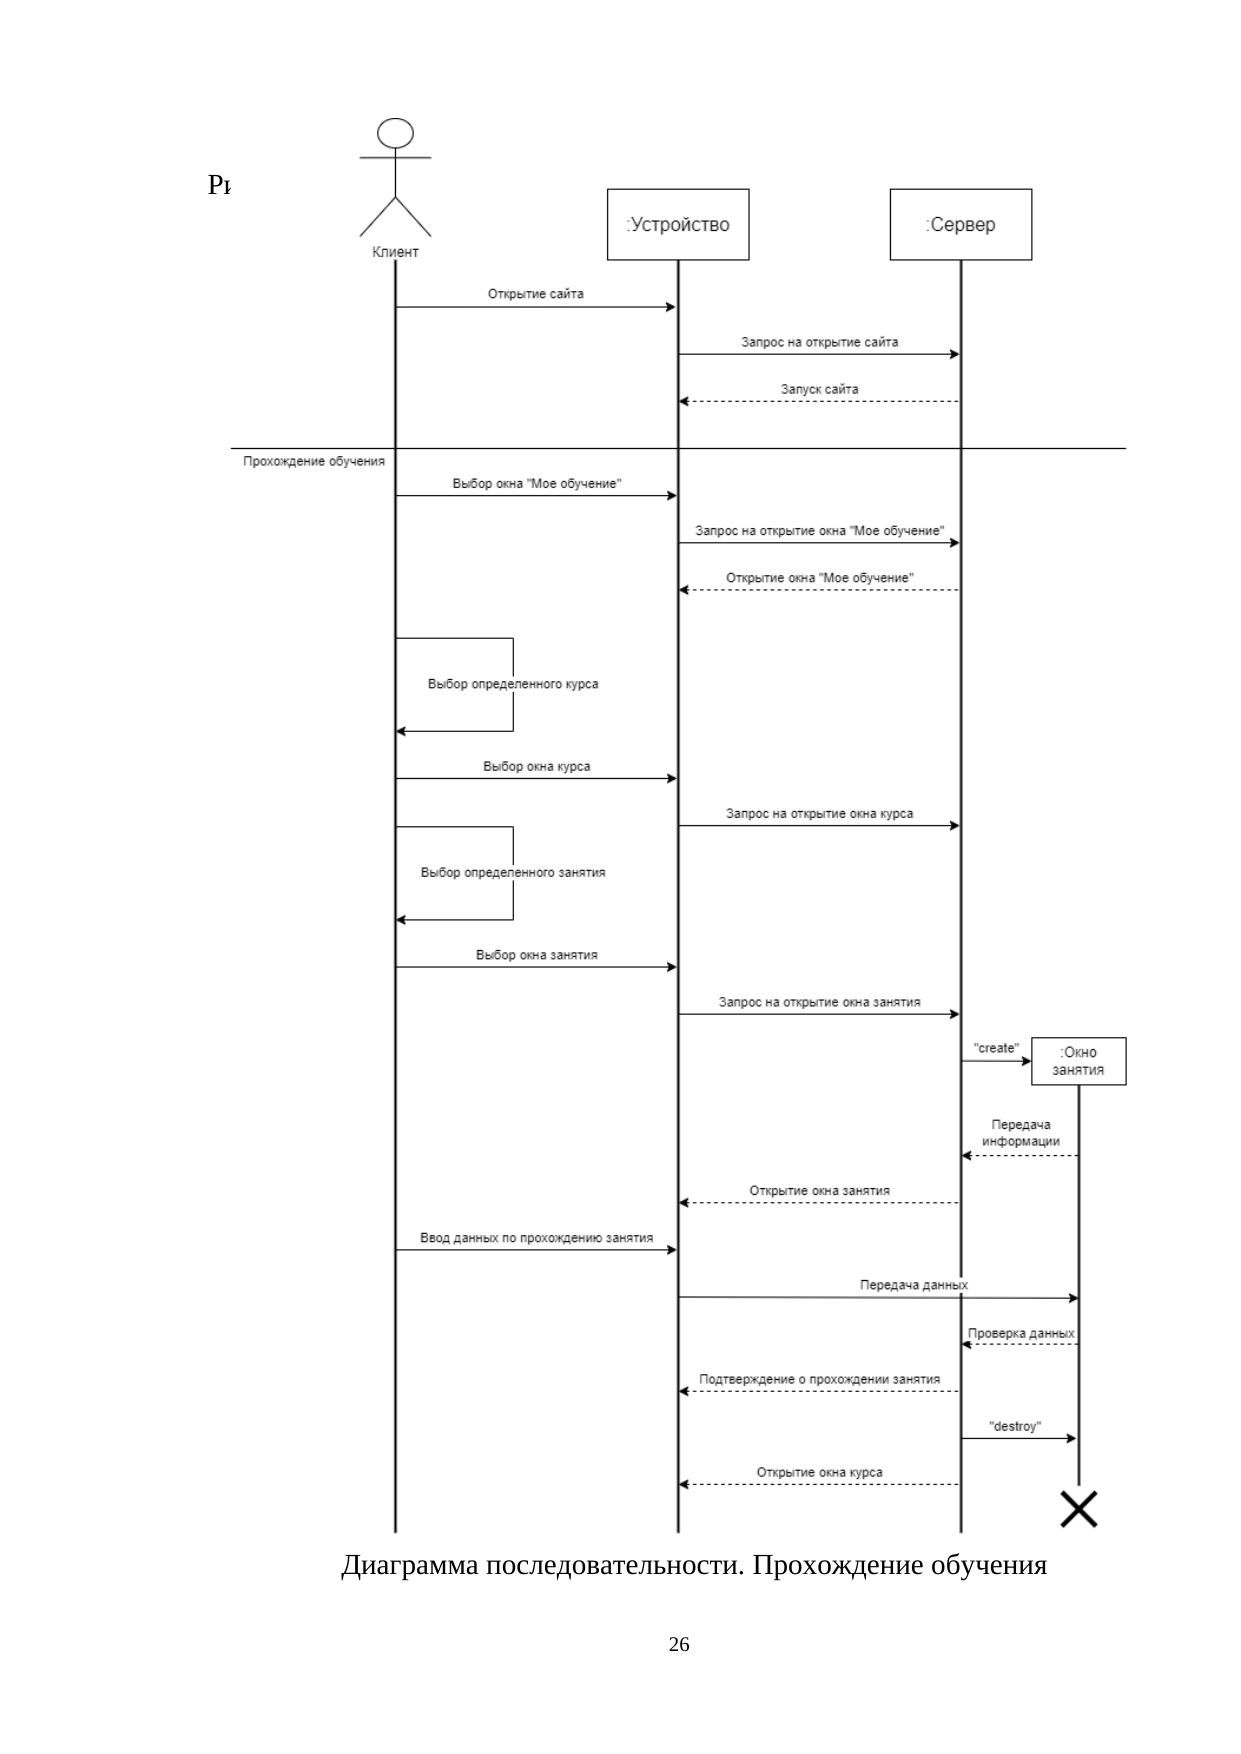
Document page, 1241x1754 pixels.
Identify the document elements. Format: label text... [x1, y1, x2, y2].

picture [230, 118, 1128, 1544]
